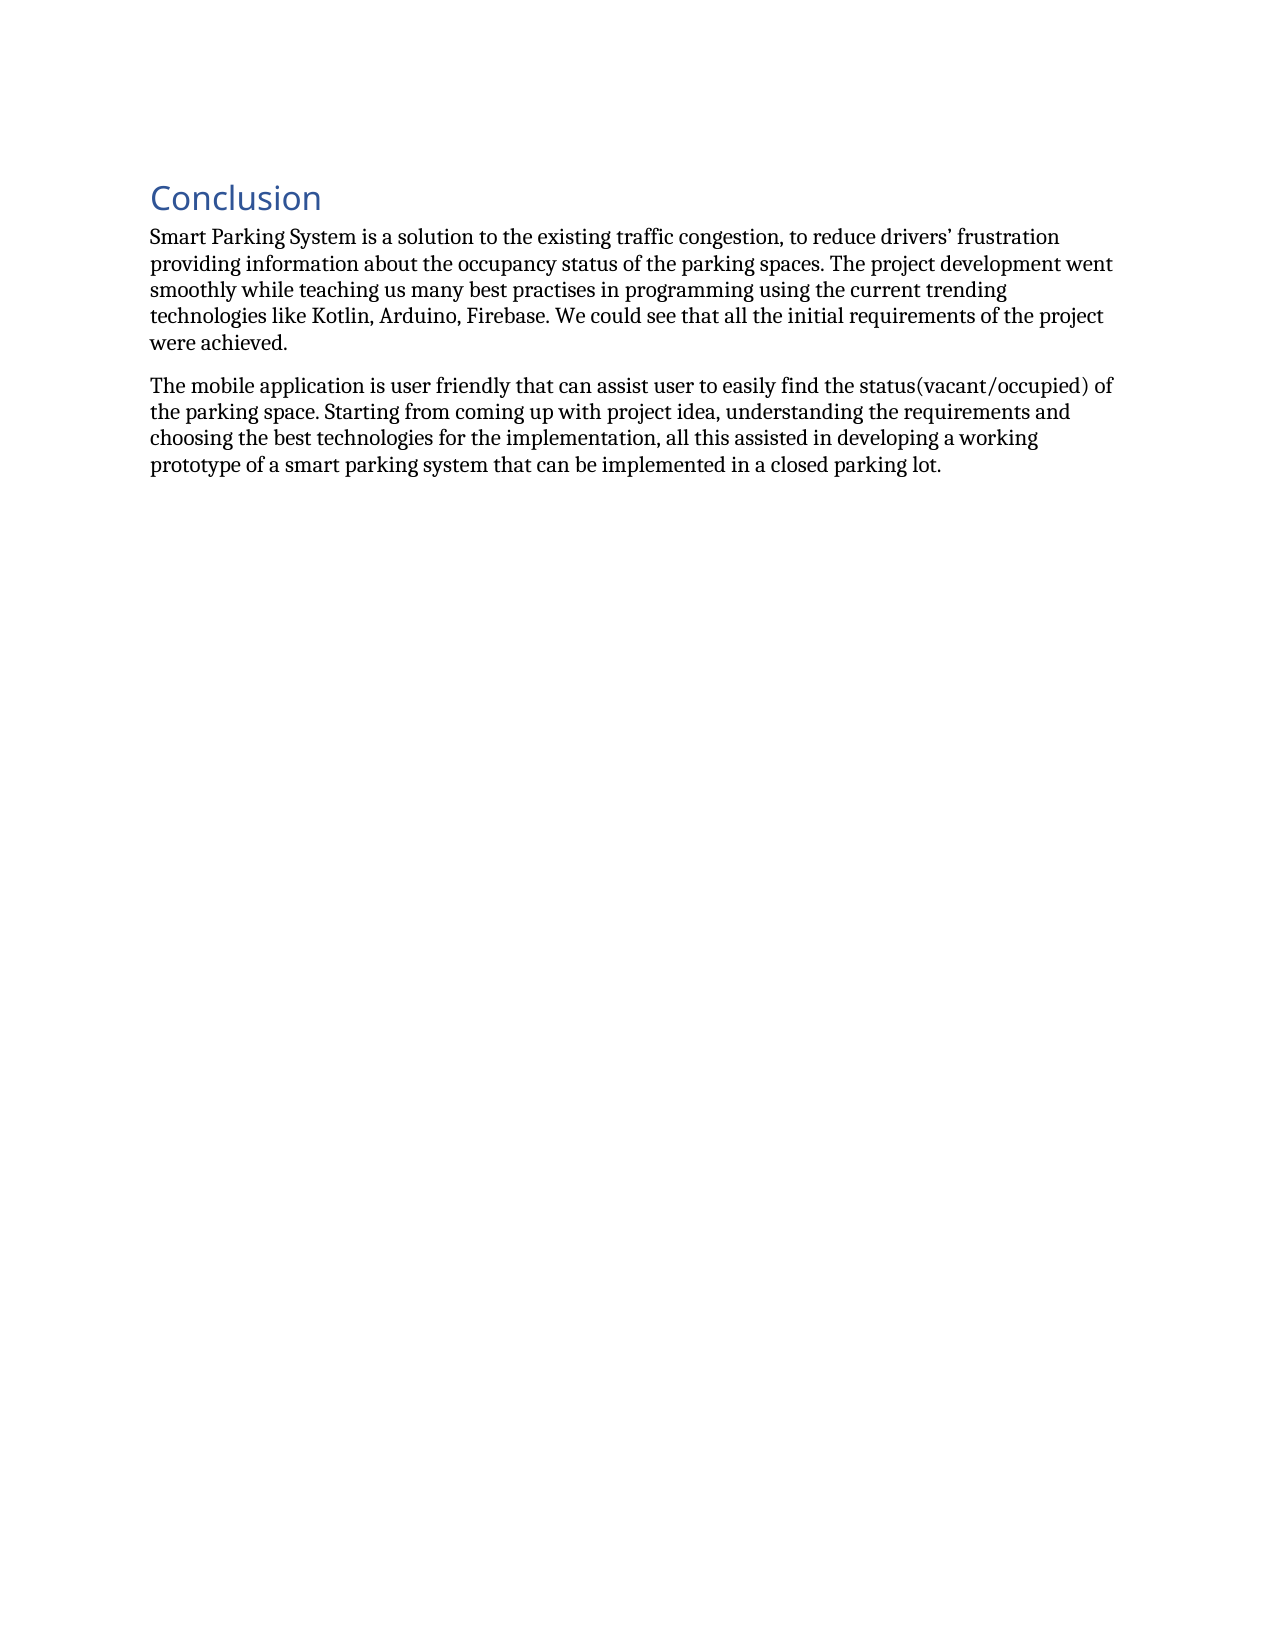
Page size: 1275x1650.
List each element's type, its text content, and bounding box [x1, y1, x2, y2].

text The mobile application is user friendly that can assist user to easily find the status(vacant/occupied) of the parking space. Starting from coming up with project idea, understanding the requirements and choosing the best technologies for the implementation, all this assisted in developing a working prototype of a smart parking system that can be implemented in a closed parking lot. [150, 372, 1125, 478]
text Smart Parking System is a solution to the existing traffic congestion, to reduce drivers’ frustration providing information about the occupancy status of the parking spaces. The project development went smoothly while teaching us many best practises in programming using the current trending technologies like Kotlin, Arduino, Firebase. We could see that all the initial requirements of the project were achieved. [150, 224, 1125, 356]
subtitle Conclusion [150, 175, 1125, 220]
